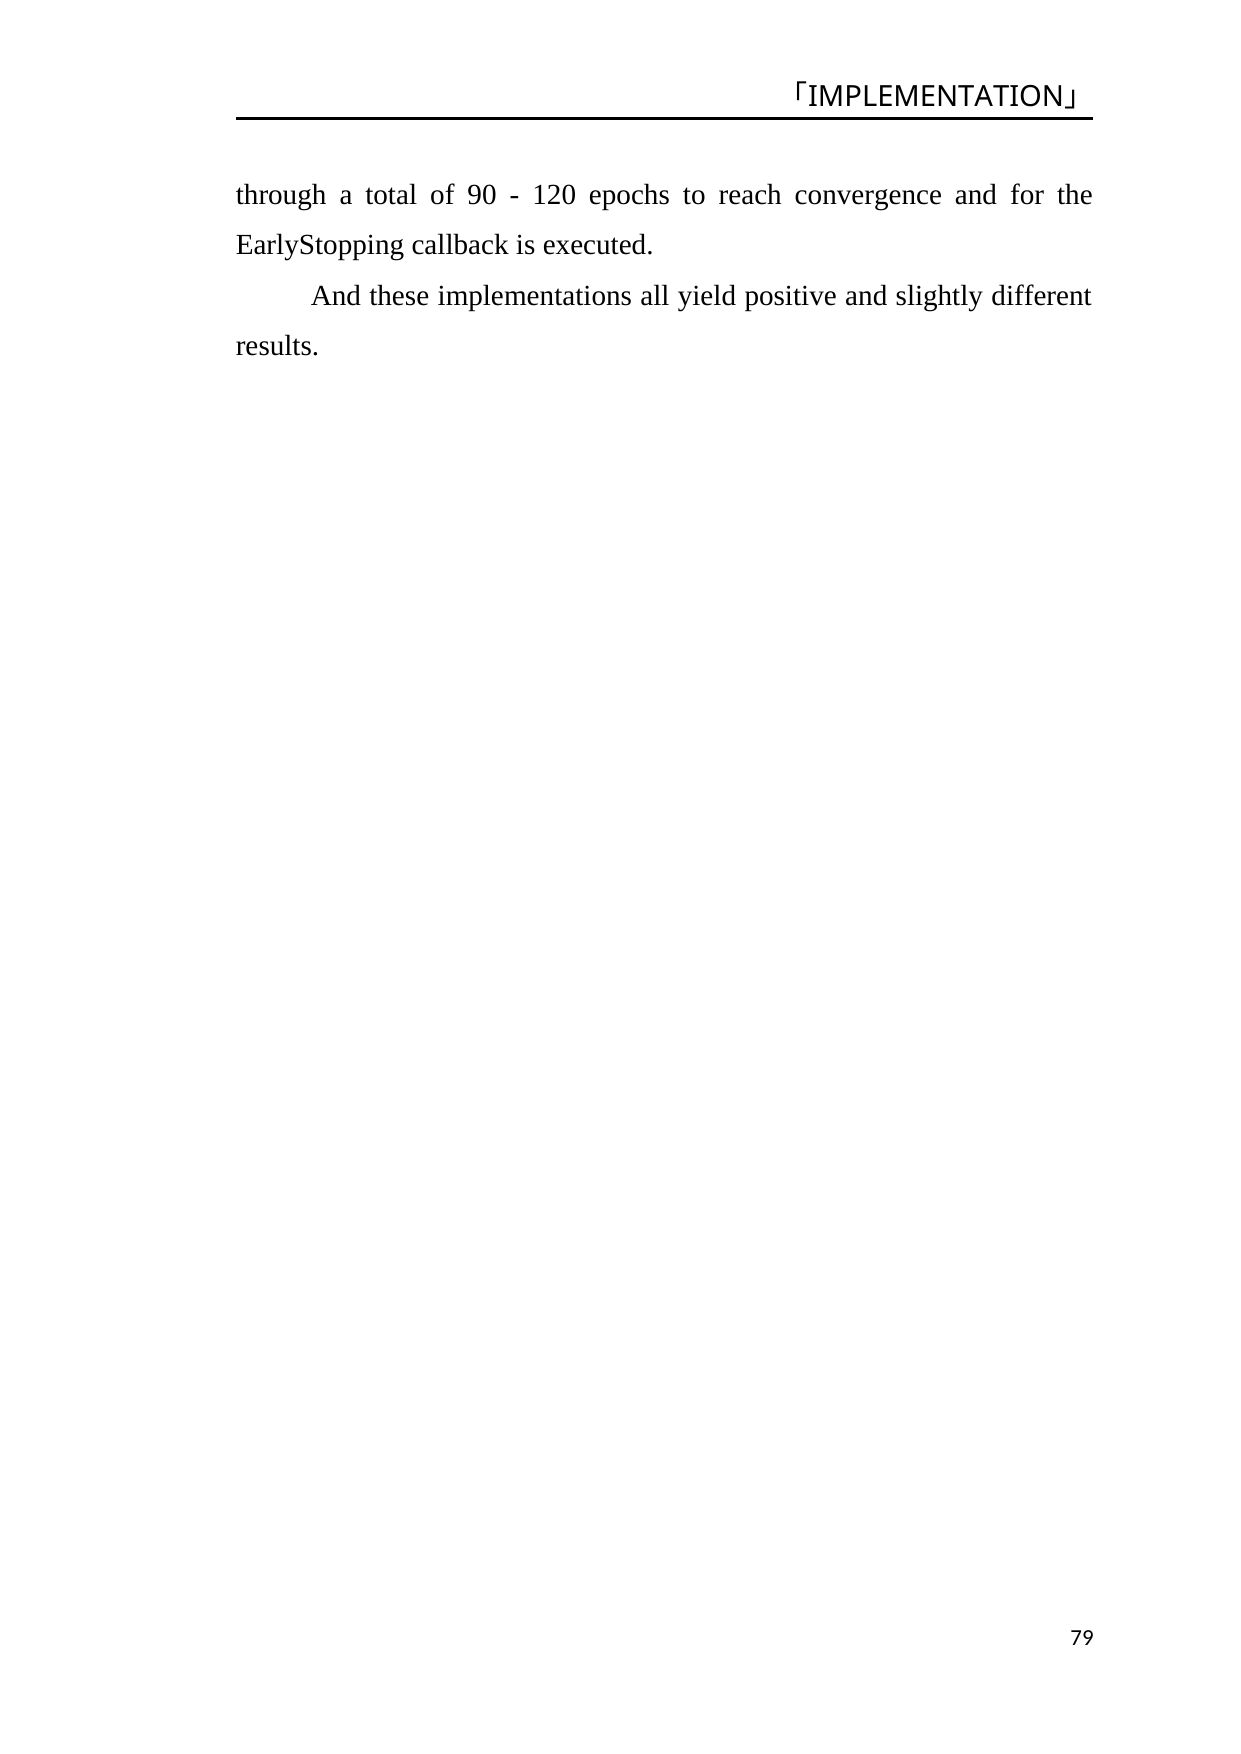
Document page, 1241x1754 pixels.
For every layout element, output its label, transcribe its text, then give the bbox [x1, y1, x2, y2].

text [236, 177, 1093, 261]
text And these implementations all yield positive and slightly different results. [236, 278, 1093, 361]
